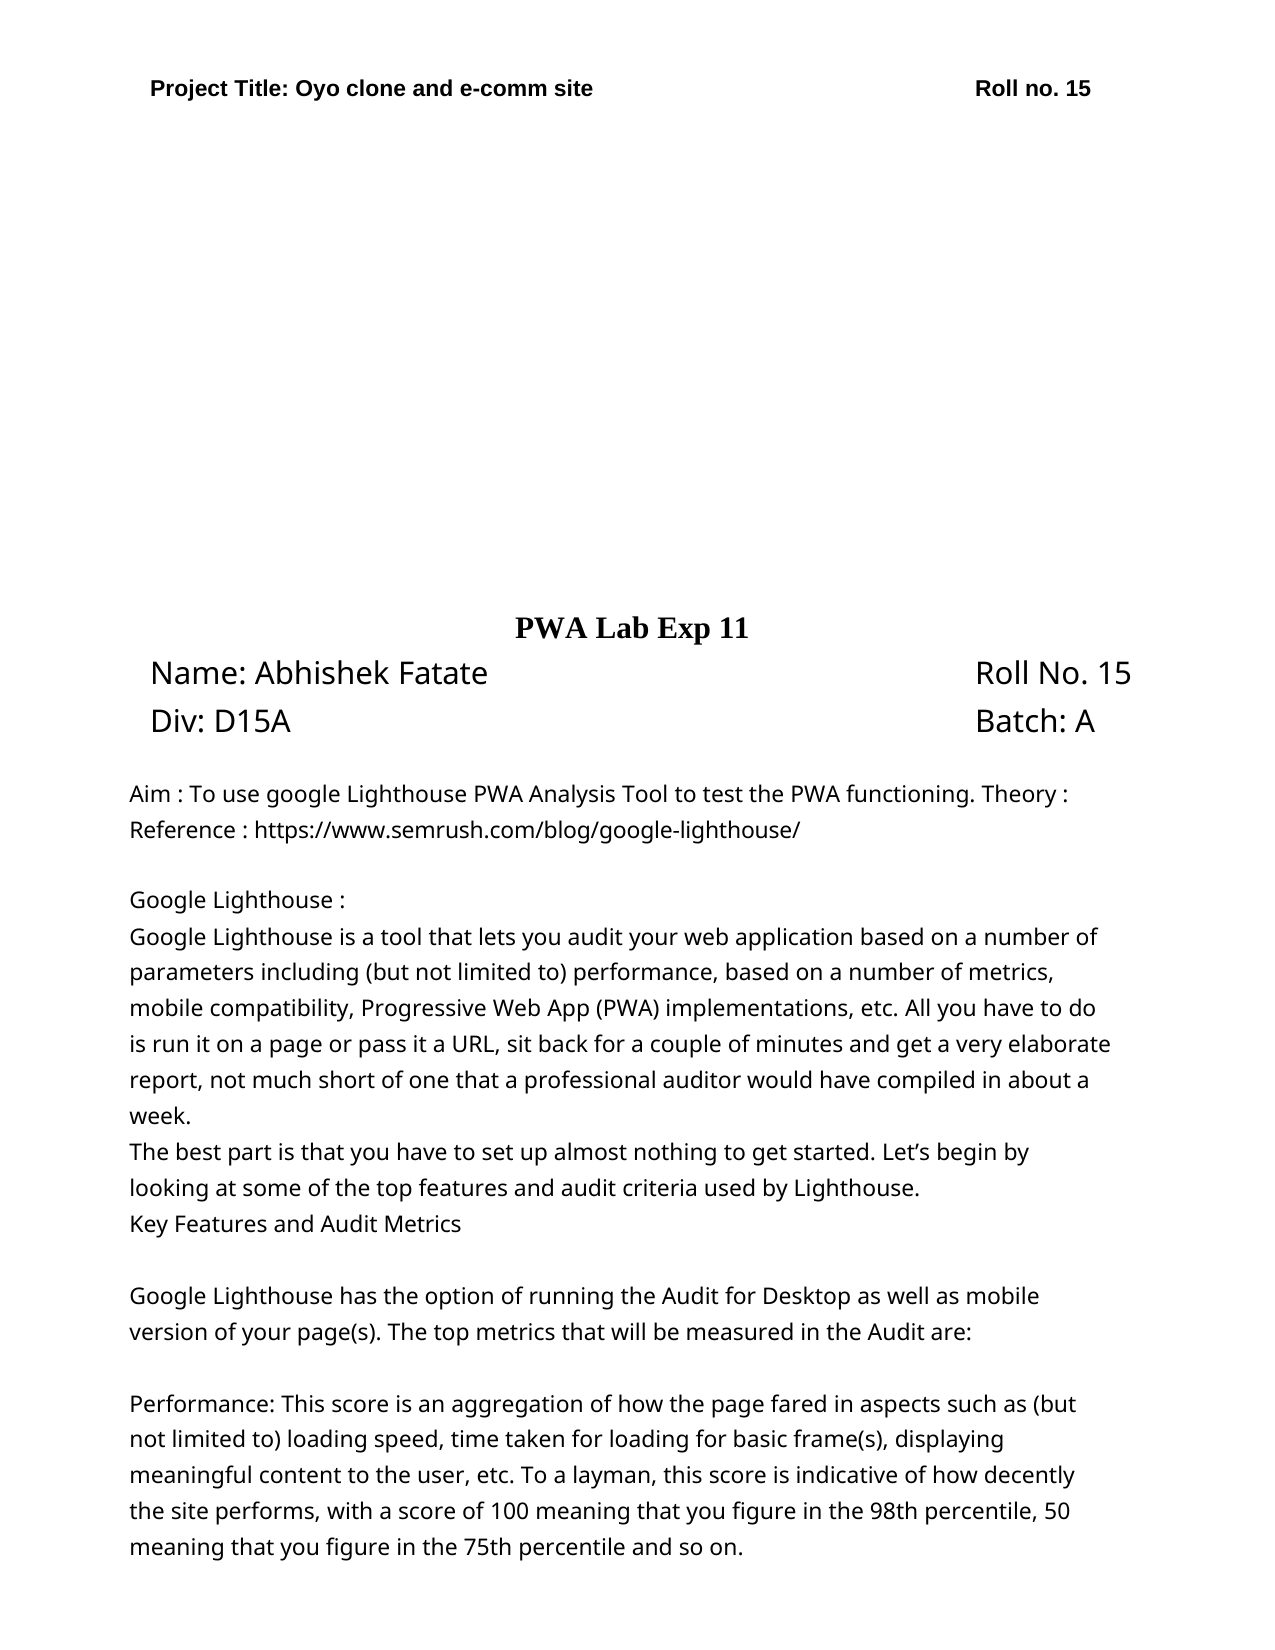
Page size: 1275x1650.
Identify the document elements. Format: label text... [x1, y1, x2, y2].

text Reference : https://www.semrush.com/blog/google-lighthouse/ [129, 816, 1164, 844]
text Aim : To use google Lighthouse PWA Analysis Tool to test the PWA functioning. Theory : [129, 745, 1102, 816]
text Google Lighthouse : [129, 884, 1164, 916]
text Google Lighthouse is a tool that lets you audit your web application based on a number of parameters including (but not limited to) performance, based on a number of metrics, mobile compatibility, Progressive Web App (PWA) implementations, etc. All you have to do is run it on a page or pass it a URL, sit back for a couple of minutes and get a very elaborate report, not much short of one that a professional auditor would have compiled in about a week. [129, 920, 1116, 1131]
text Key Features and Audit Metrics [129, 1208, 1164, 1239]
text Div: D15A Batch: A [150, 698, 1164, 741]
title PWA Lab Exp 11 [129, 609, 1136, 645]
text Performance: This score is an aggregation of how the page fared in aspects such as (but not limited to) loading speed, time taken for loading for basic frame(s), displaying meaningful content to the user, etc. To a layman, this score is indicative of how decently the site performs, with a score of 100 meaning that you figure in the 98th percentile, 50 meaning that you figure in the 75th percentile and so on. [129, 1387, 1102, 1562]
text Google Lighthouse has the option of running the Audit for Desktop as well as mobile version of your page(s). The top metrics that will be measured in the Audit are: [129, 1280, 1102, 1347]
text The best part is that you have to set up almost nothing to get started. Let’s begin by looking at some of the top features and audit criteria used by Lighthouse. [129, 1136, 1102, 1203]
text Name: Abhishek Fatate Roll No. 15 [150, 651, 1164, 693]
